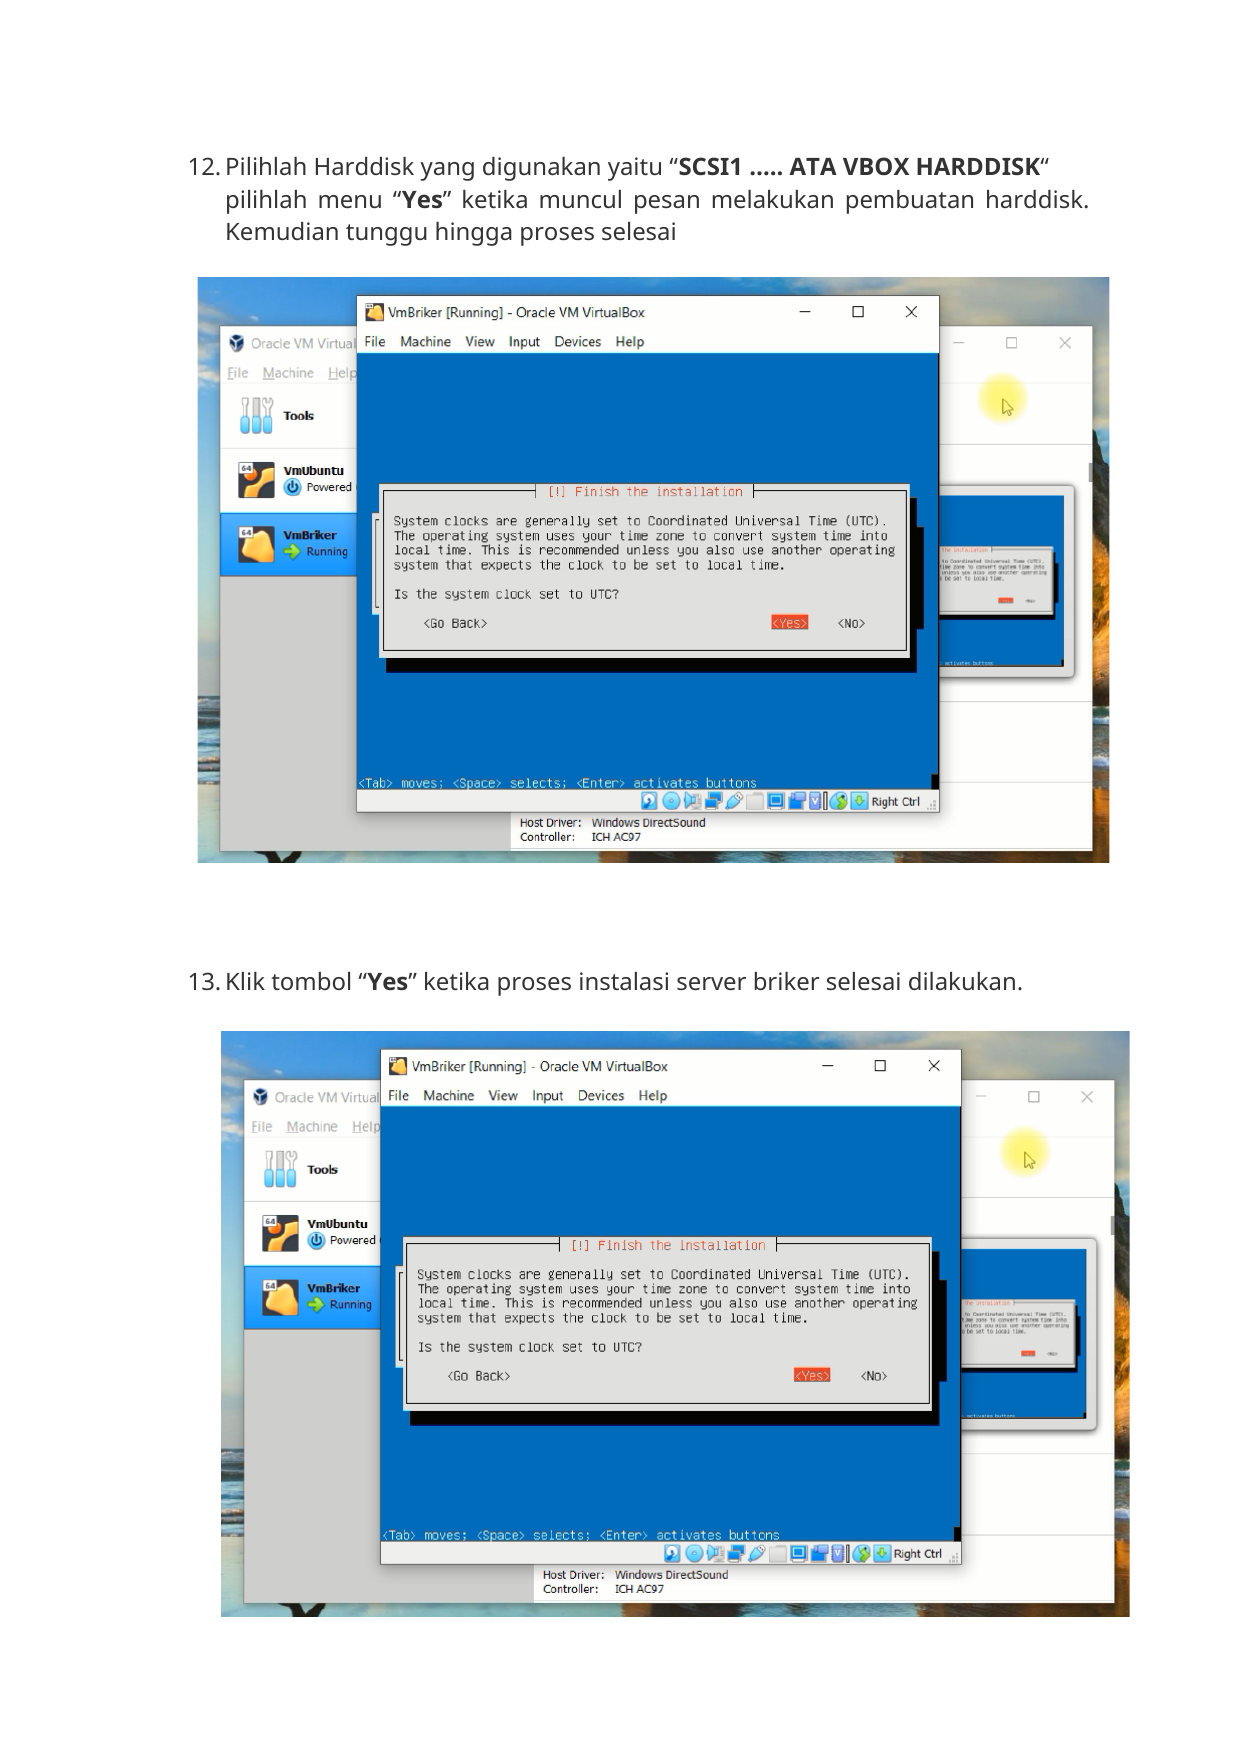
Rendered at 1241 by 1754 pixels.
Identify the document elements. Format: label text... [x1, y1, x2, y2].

list Klik tombol “Yes” ketika proses instalasi server briker selesai dilakukan. [187, 965, 1090, 998]
picture [196, 277, 1110, 862]
picture [220, 1031, 1129, 1616]
text pilihlah menu “Yes” ketika muncul pesan melakukan pembuatan harddisk. Kemudian tunggu hingga proses selesai [225, 183, 1090, 248]
list Pilihlah Harddisk yang digunakan yaitu “SCSI1 ….. ATA VBOX HARDDISK“ [187, 150, 1090, 183]
